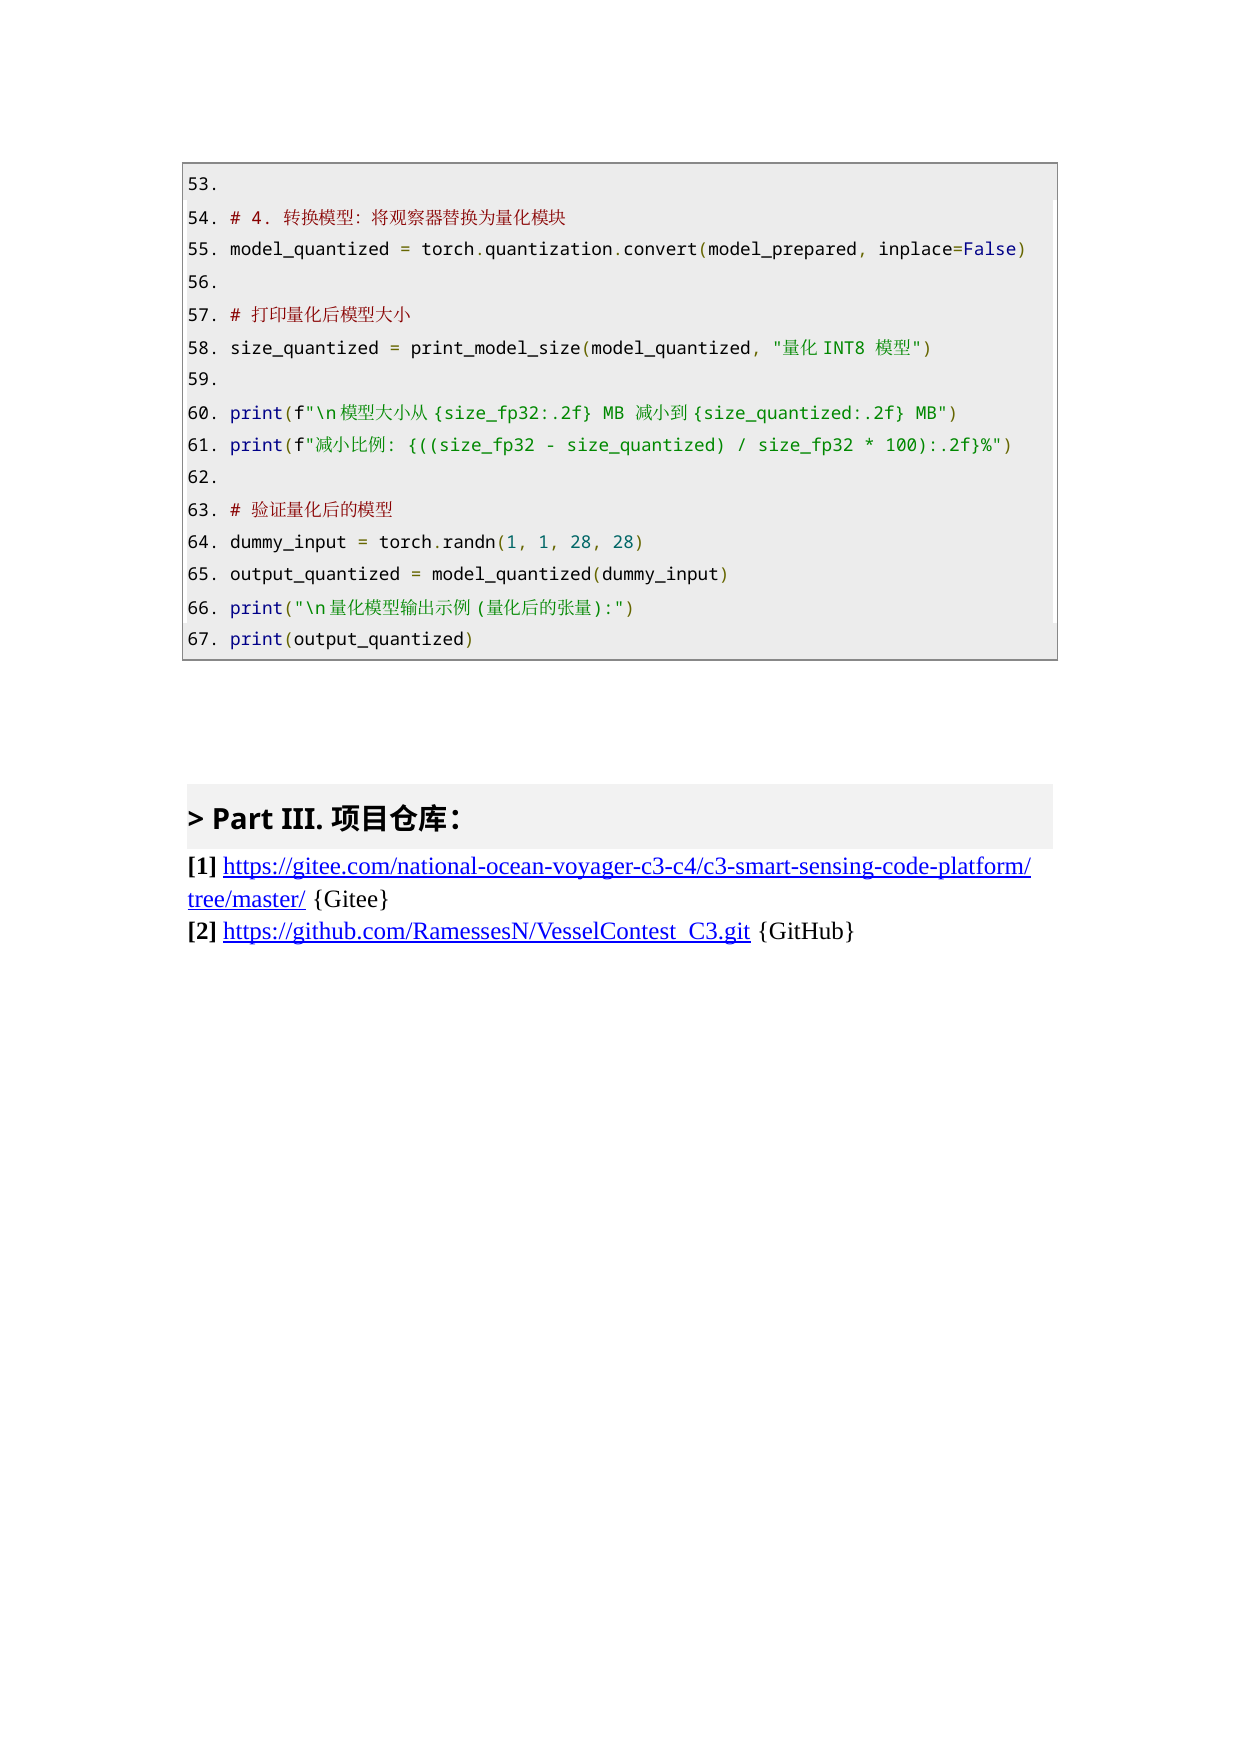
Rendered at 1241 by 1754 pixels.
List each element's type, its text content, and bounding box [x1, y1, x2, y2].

text 54. # 4. 转换模型：将观察器替换为量化模块 [187, 200, 1053, 233]
text 57. # 打印量化后模型大小 [187, 298, 1053, 330]
text [1] https://gitee.com/national-ocean-voyager-c3-c4/c3-smart-sensing-code-platform/tree/master/ {Gitee} [187, 849, 1053, 914]
text 60. print(f"\n模型大小从 {size_fp32:.2f} MB 减小到 {size_quantized:.2f} MB") [187, 395, 1053, 428]
text 66. print("\n量化模型输出示例 (量化后的张量):") [187, 590, 1053, 617]
text [2] https://github.com/RamessesN/VesselContest_C3.git {GitHub} [187, 914, 1053, 947]
text 67. print(output_quantized) [183, 617, 1057, 659]
text 61. print(f"减小比例: {((size_fp32 - size_quantized) / size_fp32 * 100):.2f}%") [187, 428, 1053, 460]
text 65. output_quantized = model_quantized(dummy_input) [187, 558, 1053, 590]
text 59. [187, 363, 1053, 395]
text 55. model_quantized = torch.quantization.convert(model_prepared, inplace=False) [187, 233, 1053, 265]
text 53. [183, 164, 1057, 200]
text > Part III. 项目仓库： [187, 784, 1053, 849]
text 58. size_quantized = print_model_size(model_quantized, "量化 INT8 模型") [187, 330, 1053, 363]
text 63. # 验证量化后的模型 [187, 493, 1053, 525]
text 56. [187, 265, 1053, 298]
text 64. dummy_input = torch.randn(1, 1, 28, 28) [187, 525, 1053, 558]
text 62. [187, 460, 1053, 493]
